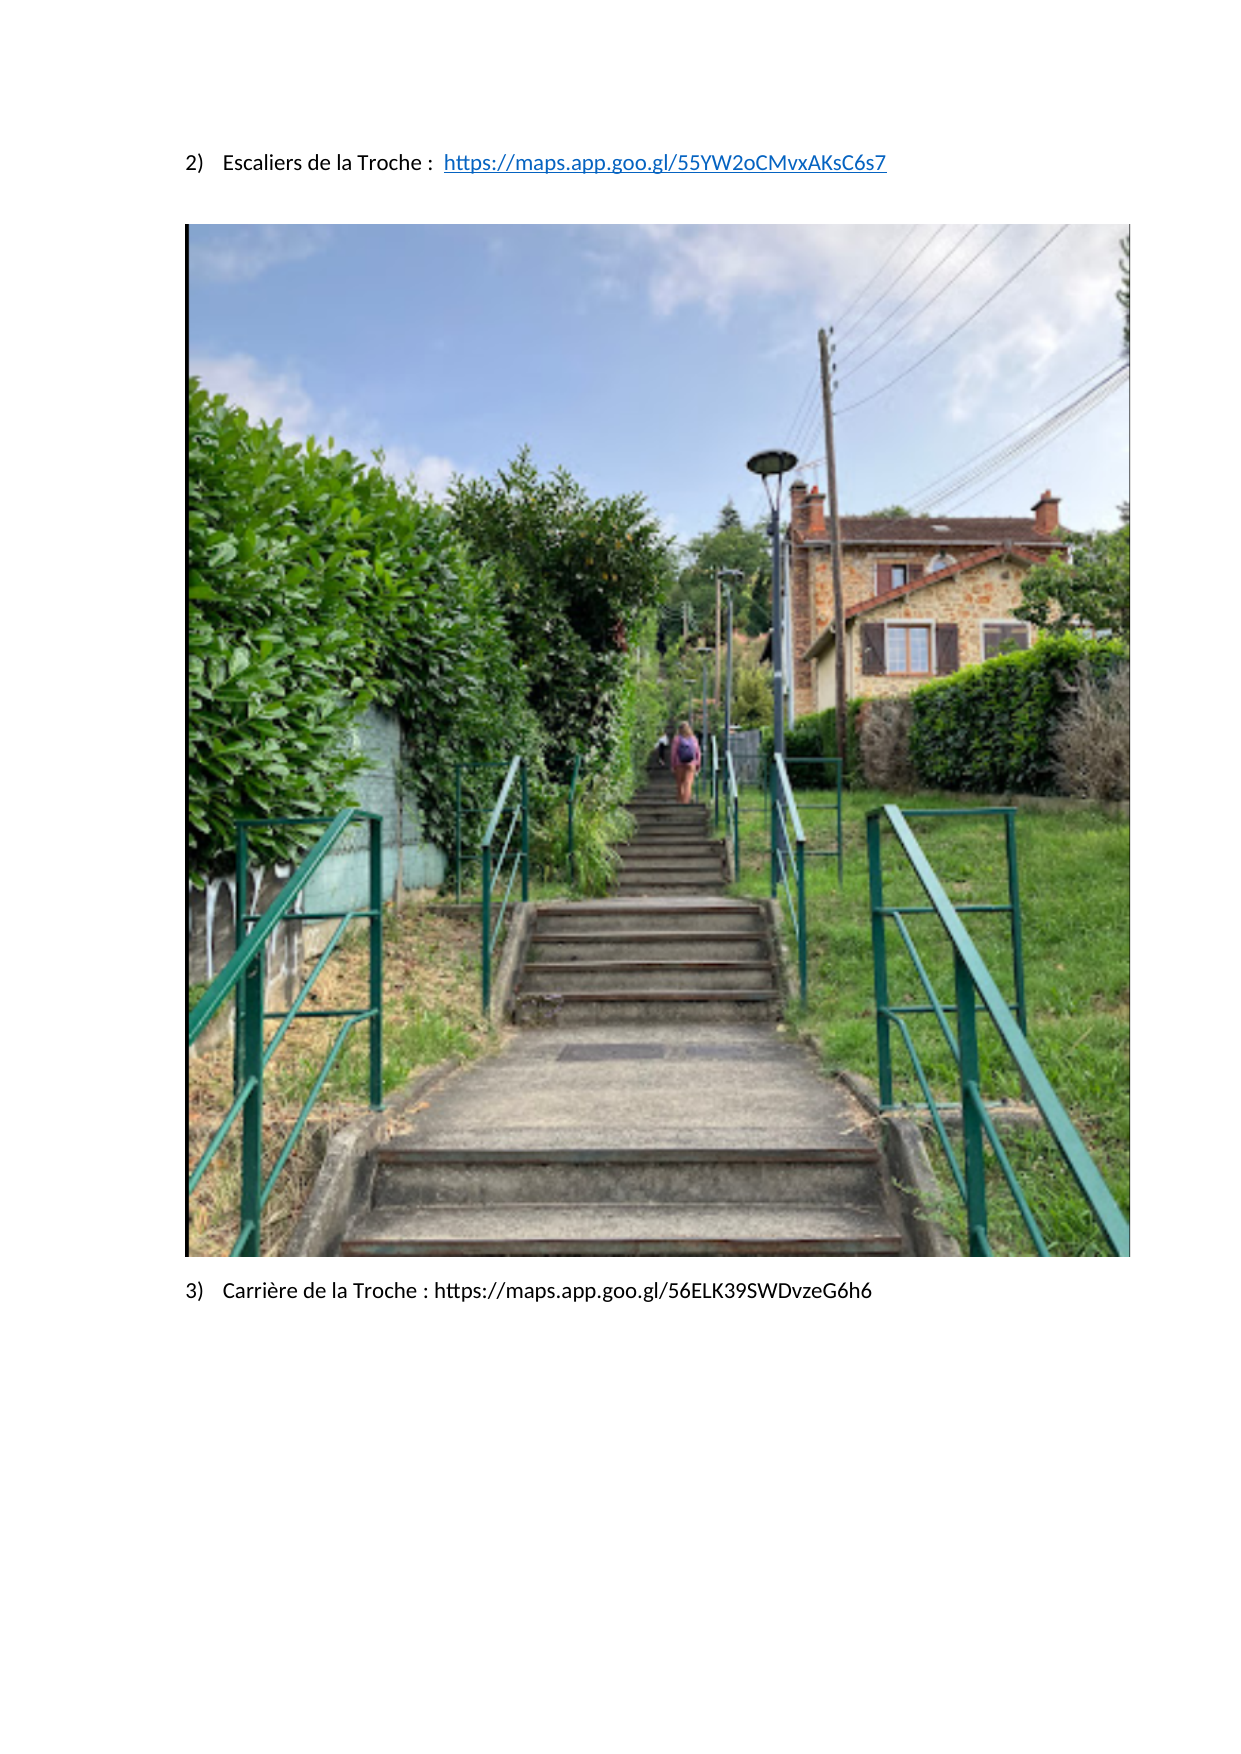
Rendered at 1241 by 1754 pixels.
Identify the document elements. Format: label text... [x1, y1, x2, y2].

picture [185, 224, 1130, 1257]
list Escaliers de la Troche : https://maps.app.goo.gl/55YW2oCMvxAKsC6s7 [185, 148, 1093, 176]
list Carrière de la Troche : https://maps.app.goo.gl/56ELK39SWDvzeG6h6 [185, 1276, 1093, 1304]
